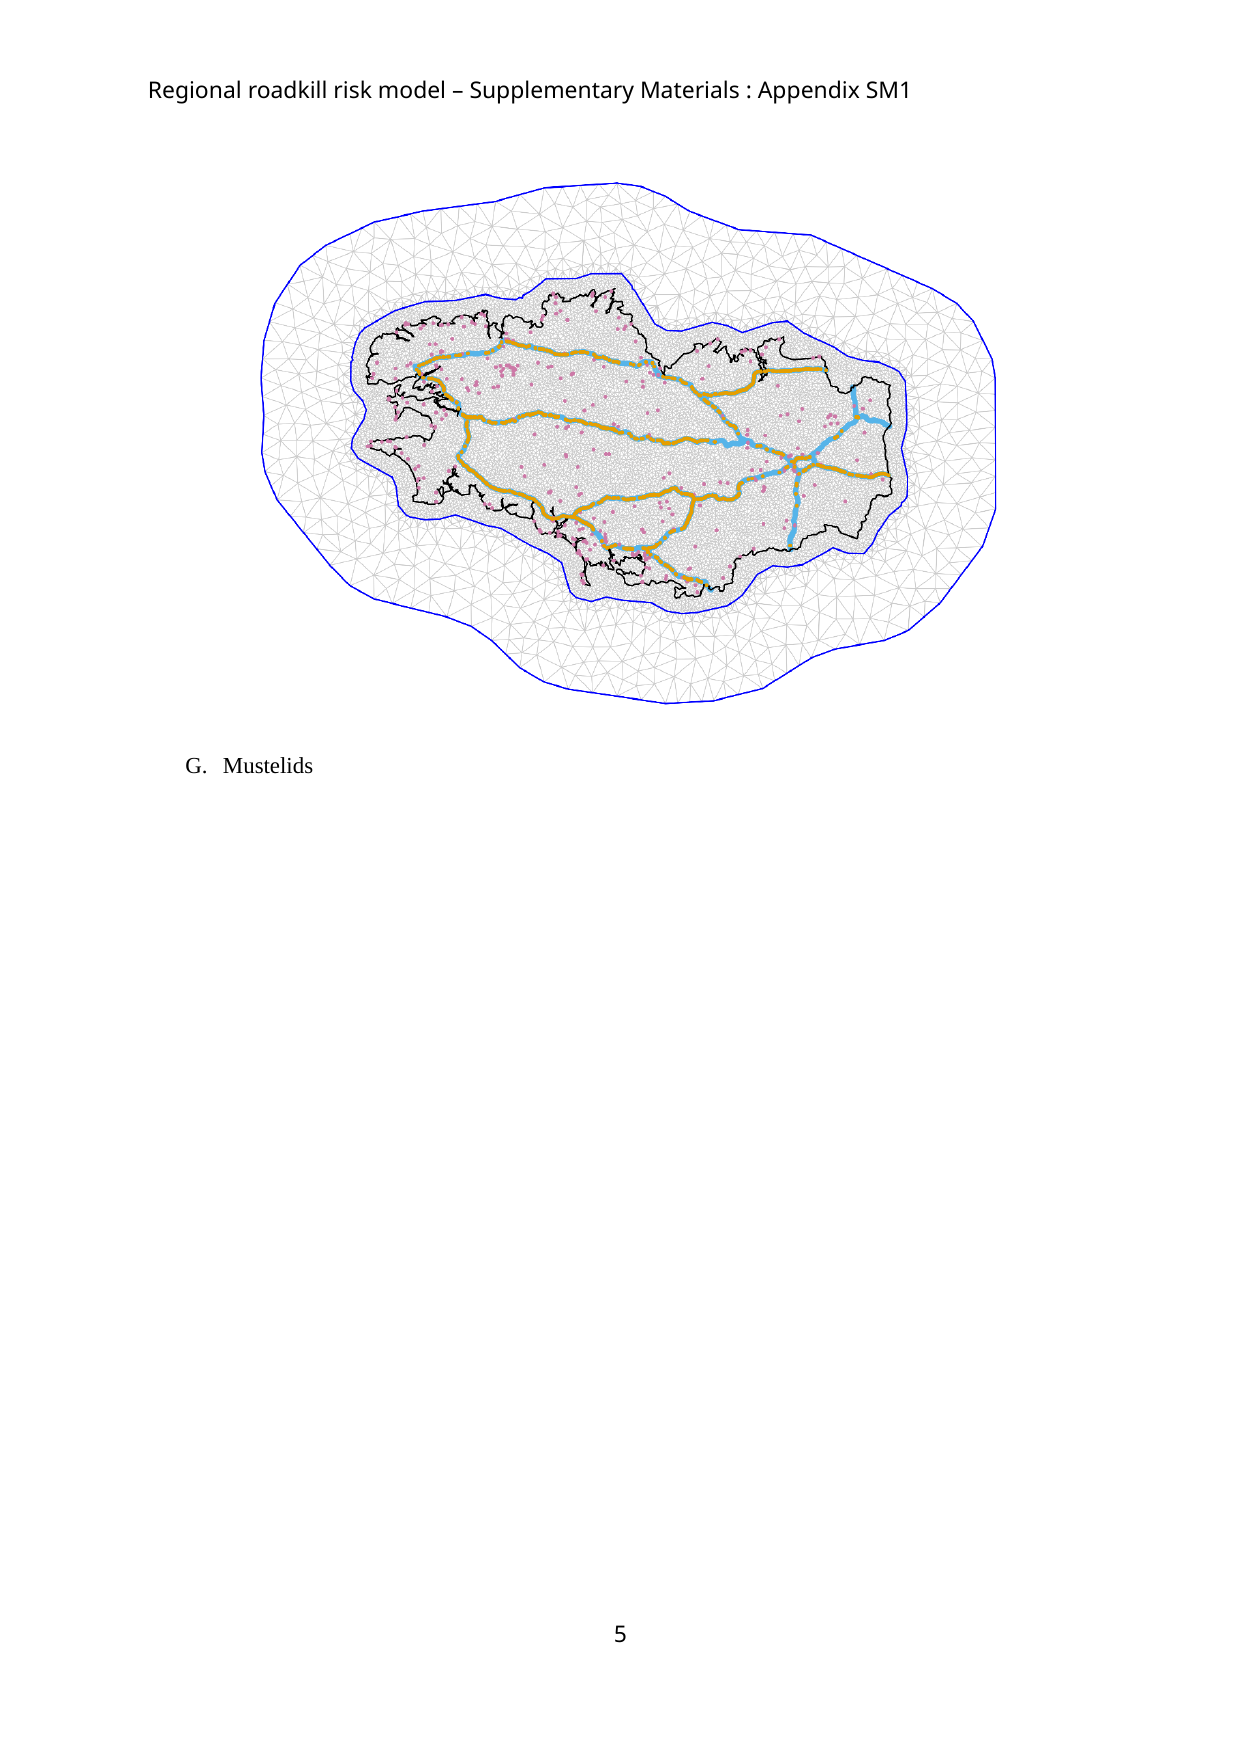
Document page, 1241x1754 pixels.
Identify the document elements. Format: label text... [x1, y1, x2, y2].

list Mustelids [185, 752, 1093, 779]
picture [185, 147, 1071, 739]
